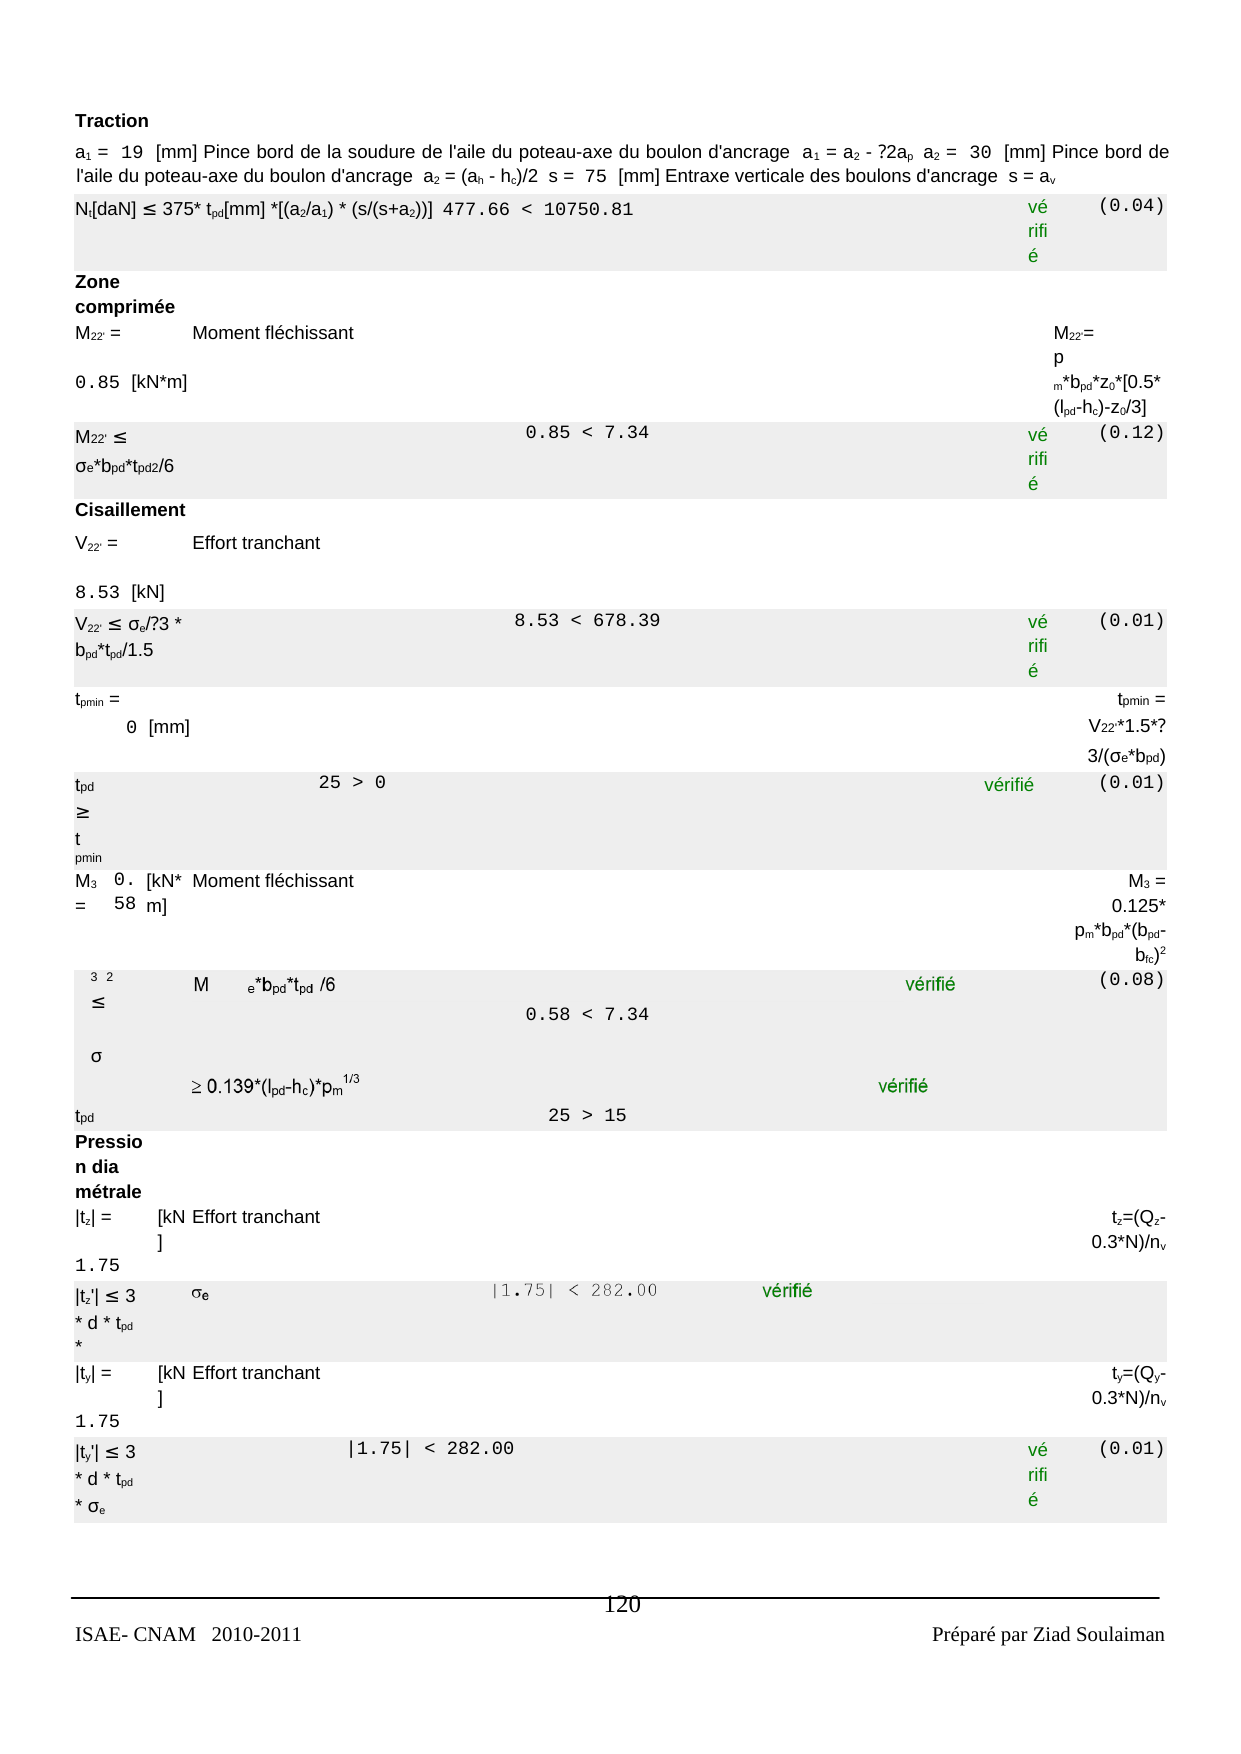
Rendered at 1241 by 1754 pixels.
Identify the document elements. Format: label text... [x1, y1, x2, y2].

picture [191, 1282, 984, 1304]
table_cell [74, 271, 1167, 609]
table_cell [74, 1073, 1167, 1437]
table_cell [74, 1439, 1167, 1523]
picture [191, 1073, 984, 1099]
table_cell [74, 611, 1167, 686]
picture [191, 970, 984, 1002]
text Traction [75, 109, 1171, 131]
text a1 = 19 [mm] Pince bord de la soudure de l'aile du poteau-axe du boulon d'ancrage a1 = a2 - ?2ap a2 = 30 [mm] Pince bord de l'aile du poteau-axe du boulon d'ancrage a2 = (ah - hc)/2 s = 75 [mm] Entraxe verticale des boulons d'ancrage s = av [75, 139, 1170, 188]
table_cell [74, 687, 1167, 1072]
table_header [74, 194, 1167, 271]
